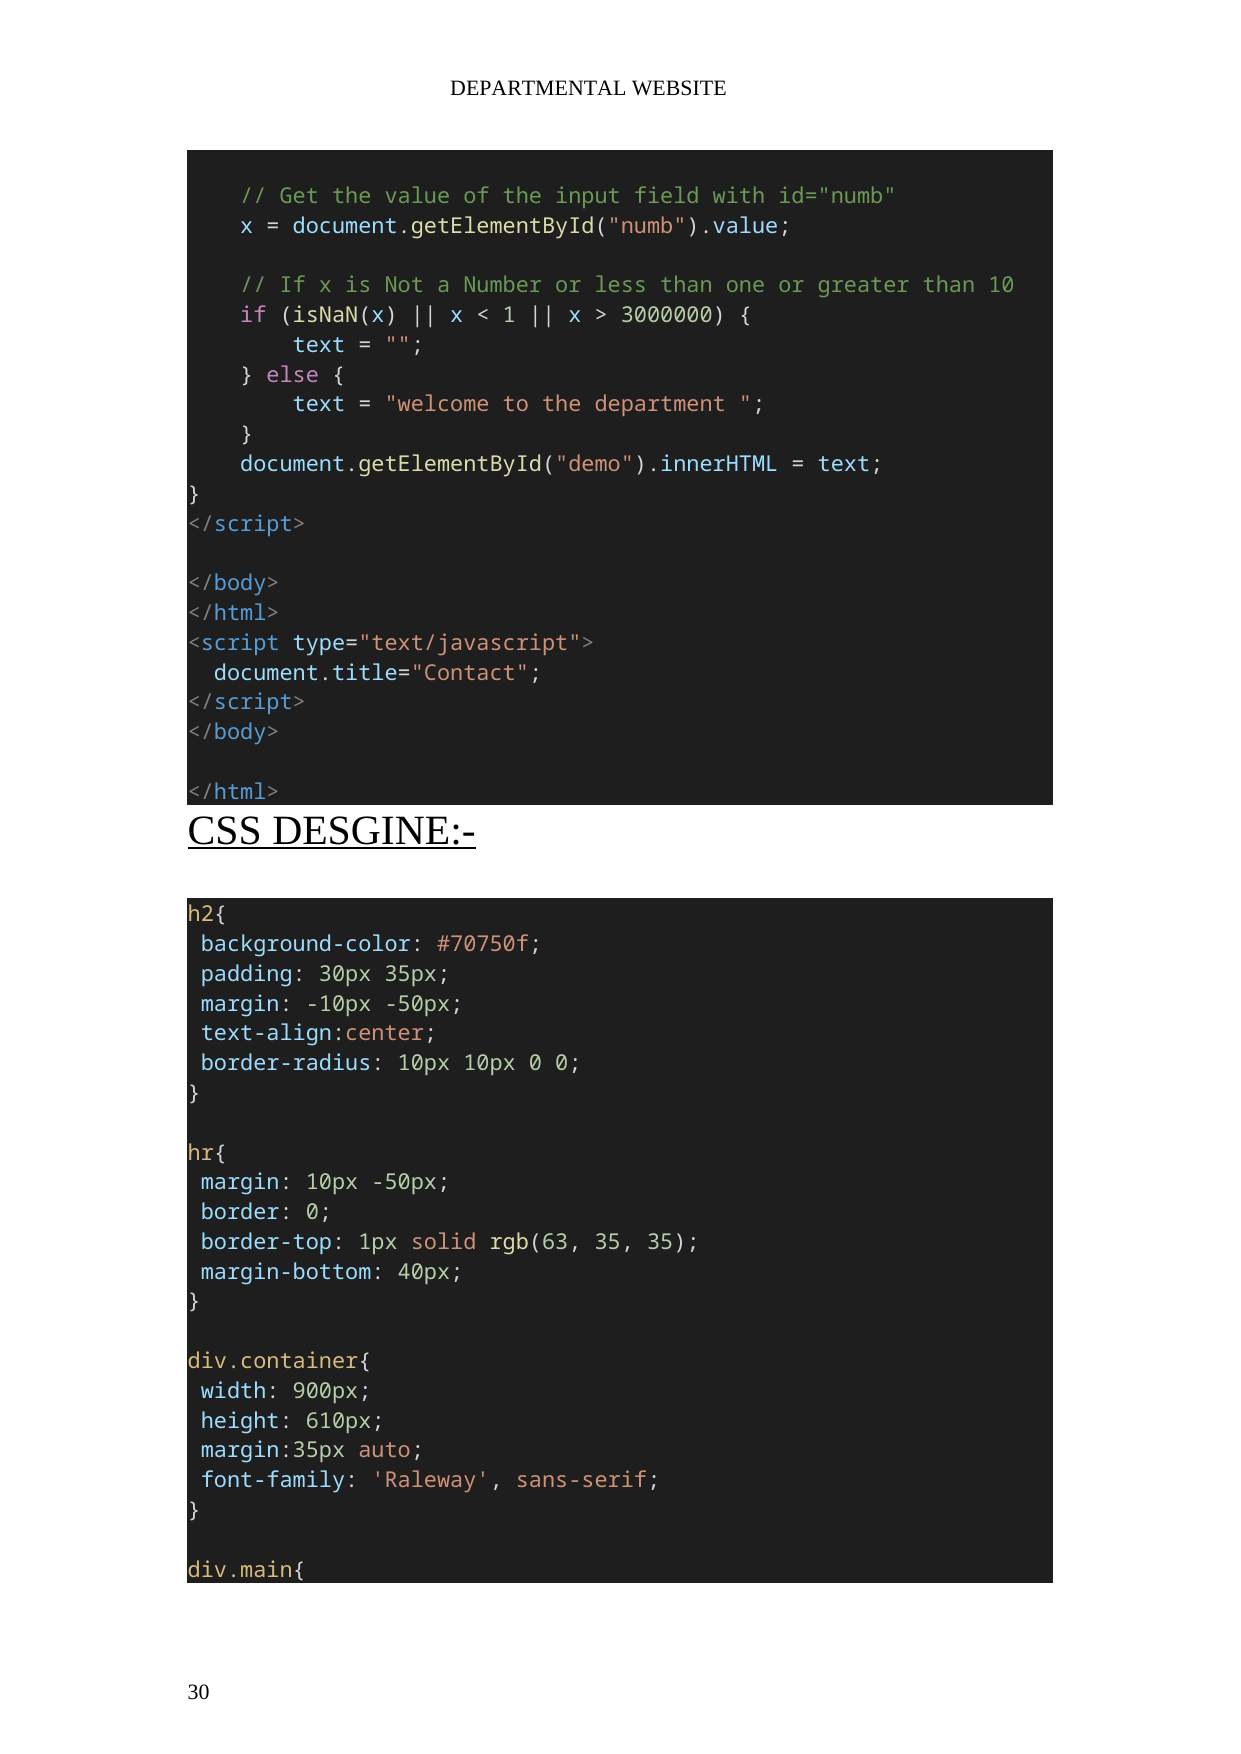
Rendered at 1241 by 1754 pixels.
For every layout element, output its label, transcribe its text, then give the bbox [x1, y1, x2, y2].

text </script> [187, 507, 1053, 537]
text width: 900px; [187, 1375, 1053, 1404]
text } [187, 1077, 1053, 1107]
text document.title="Contact"; [187, 656, 1053, 686]
text CSS DESGINE:- [187, 805, 1053, 853]
text height: 610px; [187, 1404, 1053, 1434]
text hr{ [187, 1136, 1053, 1166]
text div.container{ [187, 1345, 1053, 1375]
text // Get the value of the input field with id="numb" [187, 180, 1053, 209]
text text = "welcome to the department "; [187, 388, 1053, 418]
text border-top: 1px solid rgb(63, 35, 35); [187, 1226, 1053, 1256]
text // If x is Not a Number or less than one or greater than 10 [187, 269, 1053, 299]
text h2{ [187, 898, 1053, 928]
text } [187, 1494, 1053, 1524]
text div.main{ [187, 1553, 1053, 1583]
text border-radius: 10px 10px 0 0; [187, 1047, 1053, 1077]
text } [187, 478, 1053, 507]
text padding: 30px 35px; [187, 958, 1053, 987]
text </body> [187, 716, 1053, 746]
text text-align:center; [187, 1017, 1053, 1047]
text margin:35px auto; [187, 1434, 1053, 1464]
text } [187, 418, 1053, 448]
text </html> [187, 776, 1053, 805]
text </script> [187, 686, 1053, 716]
text <script type="text/javascript"> [187, 627, 1053, 656]
text } else { [187, 358, 1053, 388]
text text = ""; [187, 329, 1053, 358]
text document.getElementById("demo").innerHTML = text; [187, 448, 1053, 478]
text x = document.getElementById("numb").value; [187, 209, 1053, 239]
text background-color: #70750f; [187, 928, 1053, 958]
text if (isNaN(x) || x < 1 || x > 3000000) { [187, 299, 1053, 329]
text } [187, 1285, 1053, 1315]
text margin-bottom: 40px; [187, 1256, 1053, 1285]
text border: 0; [187, 1196, 1053, 1226]
text </html> [187, 597, 1053, 627]
text font-family: 'Raleway', sans-serif; [187, 1464, 1053, 1494]
text margin: -10px -50px; [187, 987, 1053, 1017]
text </body> [187, 567, 1053, 597]
text margin: 10px -50px; [187, 1166, 1053, 1196]
